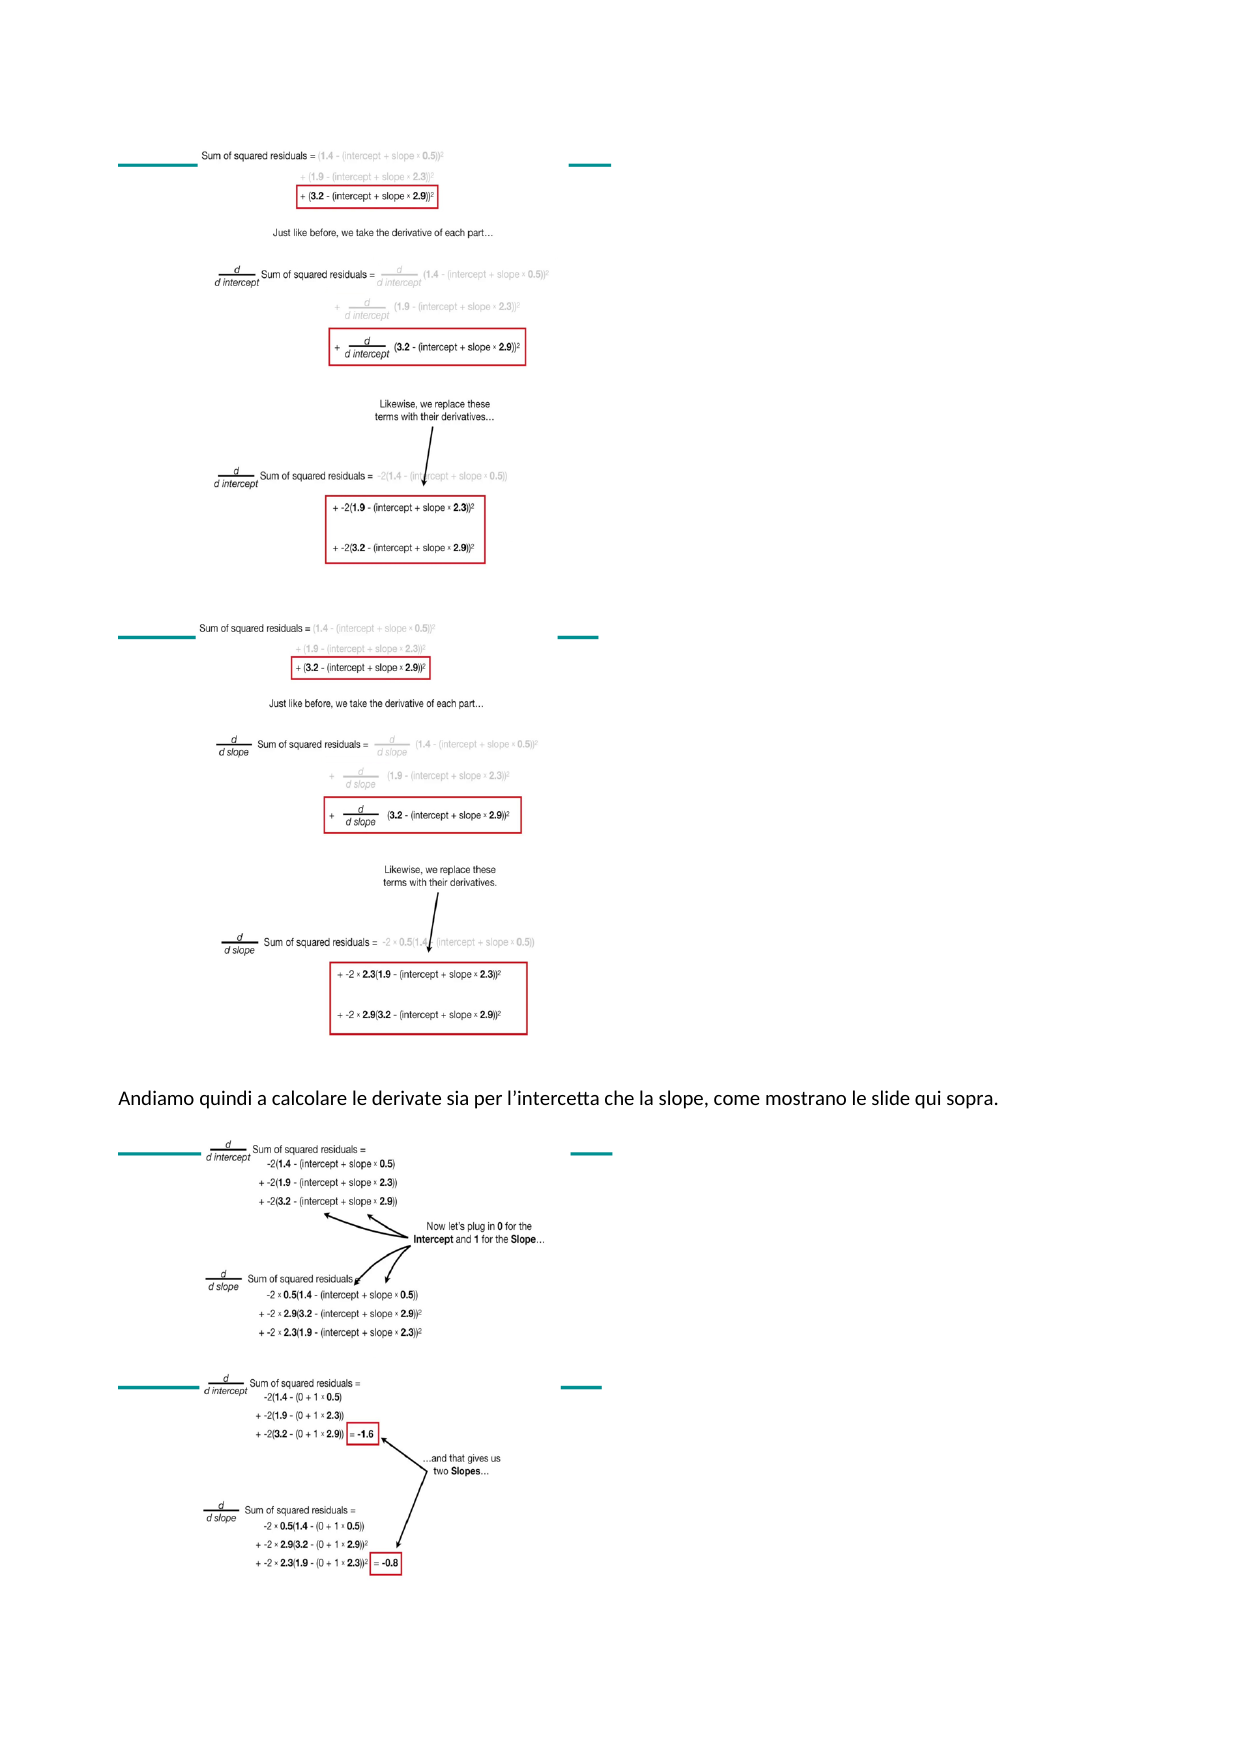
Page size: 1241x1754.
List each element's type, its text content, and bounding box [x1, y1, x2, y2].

picture [118, 1363, 623, 1584]
picture [118, 618, 616, 836]
picture [118, 1135, 634, 1360]
picture [118, 838, 628, 1061]
picture [118, 147, 629, 370]
picture [118, 373, 625, 594]
text Andiamo quindi a calcolare le derivate sia per l’intercetta che la slope, come mostrano le slide qui sopra. [118, 1085, 1122, 1111]
